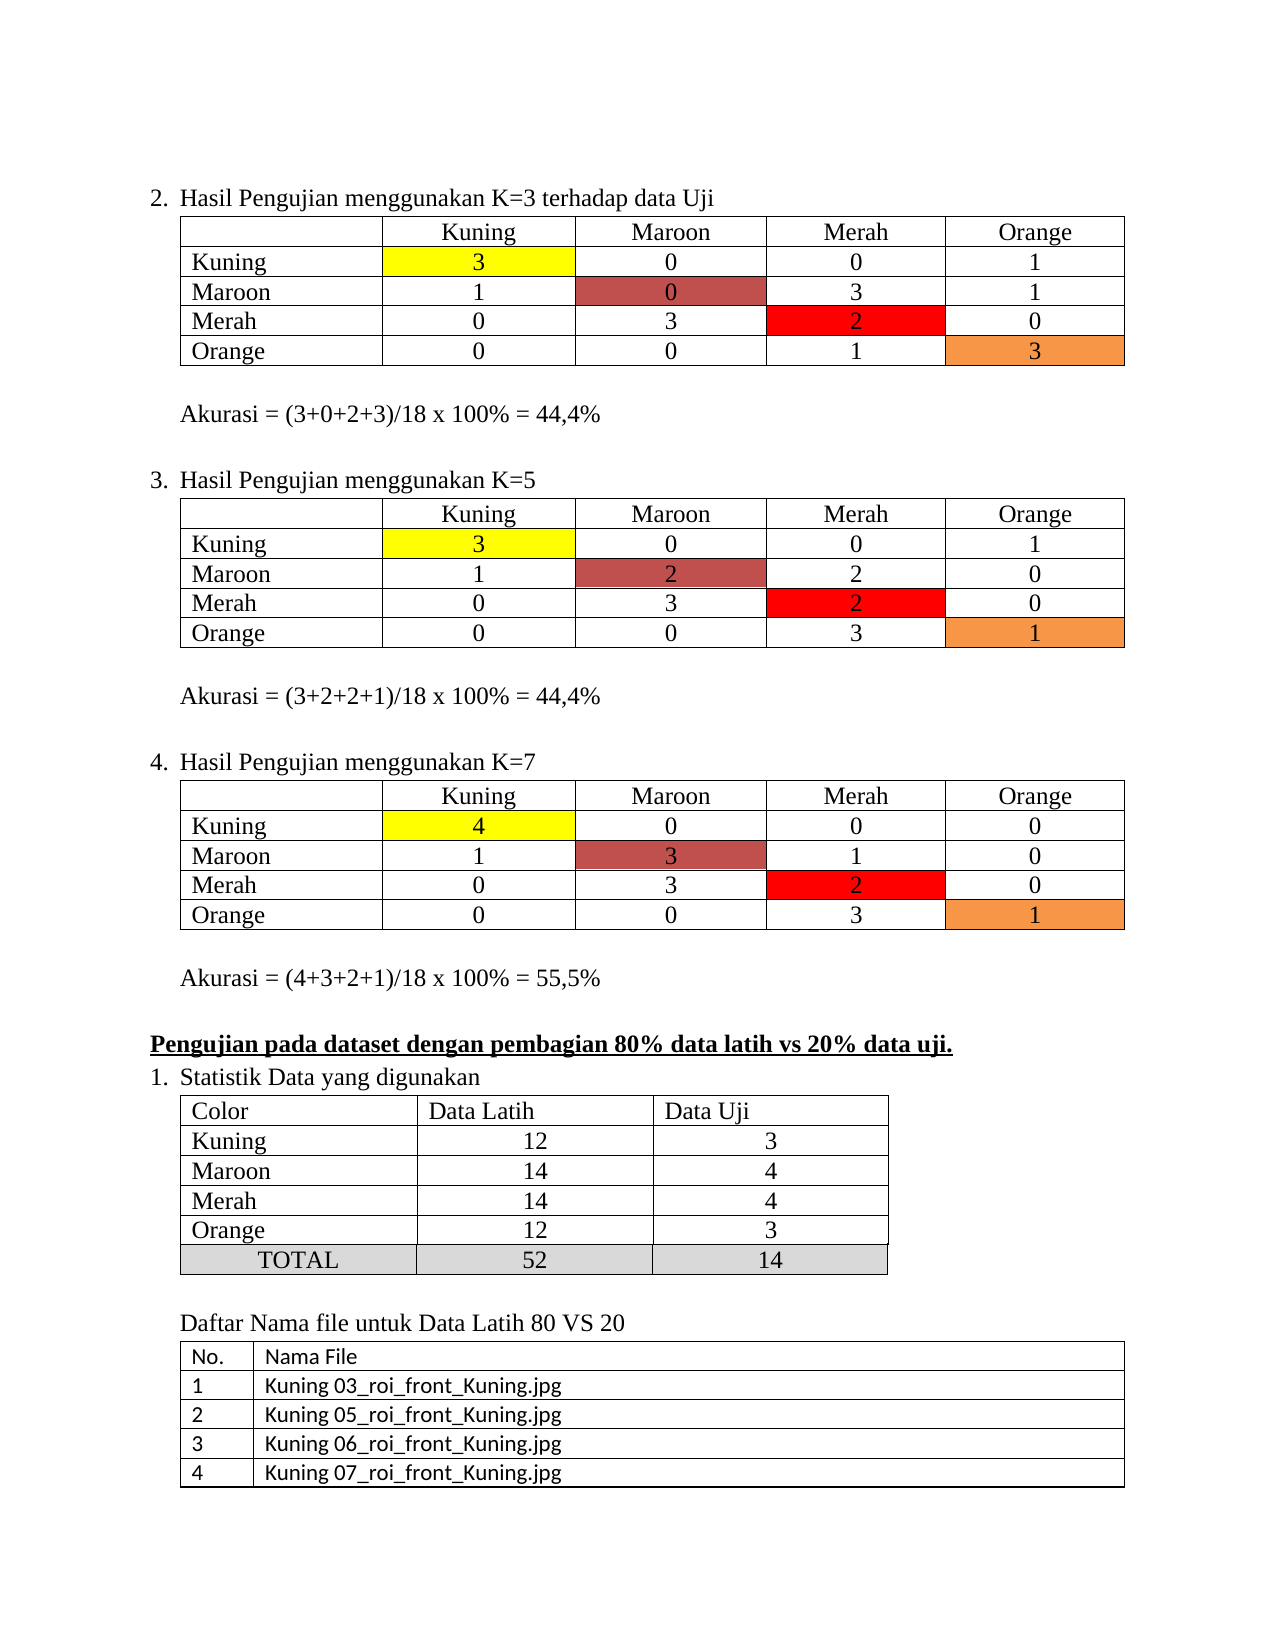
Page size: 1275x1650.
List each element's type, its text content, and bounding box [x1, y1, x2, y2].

list Hasil Pengujian menggunakan K=3 terhadap data Uji [150, 183, 1125, 212]
table_cell 1 [946, 277, 1124, 305]
table_cell 1 [383, 559, 575, 587]
table_cell 2 [767, 871, 945, 899]
table_header [181, 217, 382, 246]
table_cell 3 [767, 900, 945, 929]
table_cell 2 [181, 1400, 253, 1428]
table_cell 4 [654, 1156, 888, 1185]
table_header Orange [946, 499, 1124, 528]
table_cell 3 [383, 247, 575, 276]
list Statistik Data yang digunakan [150, 1062, 1125, 1091]
table_cell 2 [767, 559, 945, 587]
table_header Maroon [576, 217, 766, 246]
table_cell 1 [946, 529, 1124, 558]
table_cell 3 [181, 1429, 253, 1457]
table_header Orange [946, 217, 1124, 246]
table_cell 3 [767, 277, 945, 305]
table_header Kuning [383, 781, 575, 810]
table_cell 0 [946, 306, 1124, 335]
list Akurasi = (3+2+2+1)/18 x 100% = 44,4% [179, 681, 1125, 710]
table_header Maroon [576, 781, 766, 810]
table_cell Orange [181, 1216, 417, 1244]
table_cell 0 [576, 529, 766, 558]
table_cell TOTAL [181, 1245, 416, 1274]
table_cell 0 [576, 277, 766, 305]
table_cell 3 [946, 336, 1124, 365]
table_cell Merah [181, 871, 382, 899]
table_cell 0 [767, 529, 945, 558]
table_header Kuning [383, 499, 575, 528]
table_cell 0 [946, 811, 1124, 840]
table_cell 0 [576, 336, 766, 365]
table_cell Maroon [181, 277, 382, 305]
table_header [181, 781, 382, 810]
table_cell Kuning [181, 247, 382, 276]
table_cell 0 [383, 871, 575, 899]
table_cell 3 [576, 589, 766, 617]
table_cell 0 [576, 900, 766, 929]
text Pengujian pada dataset dengan pembagian 80% data latih vs 20% data uji. [150, 1029, 1125, 1058]
table_header Data Uji [654, 1096, 888, 1125]
list Akurasi = (4+3+2+1)/18 x 100% = 55,5% [179, 963, 1125, 992]
list Hasil Pengujian menggunakan K=7 [150, 747, 1125, 776]
table_header Merah [767, 217, 945, 246]
table_header Orange [946, 781, 1124, 810]
table_cell 0 [383, 336, 575, 365]
table_cell Maroon [181, 1156, 417, 1185]
table_cell Merah [181, 306, 382, 335]
table_cell 3 [576, 871, 766, 899]
table_cell 0 [383, 589, 575, 617]
table_cell Kuning [181, 529, 382, 558]
table_header Color [181, 1096, 417, 1125]
table_cell 2 [767, 306, 945, 335]
table_cell 52 [417, 1245, 652, 1274]
table_cell 0 [576, 247, 766, 276]
table_cell 0 [383, 306, 575, 335]
table_cell 1 [946, 900, 1124, 929]
table_cell 0 [946, 841, 1124, 869]
table_header Merah [767, 781, 945, 810]
table_cell 0 [946, 871, 1124, 899]
table_cell 0 [576, 811, 766, 840]
table_cell Orange [181, 336, 382, 365]
table_cell 14 [418, 1156, 653, 1185]
table_cell 4 [654, 1186, 888, 1214]
table_cell 14 [653, 1245, 887, 1274]
table_cell 0 [383, 900, 575, 929]
table_header Kuning [383, 217, 575, 246]
table_cell Maroon [181, 841, 382, 869]
table_header Merah [767, 499, 945, 528]
table_cell 1 [946, 247, 1124, 276]
table_cell Kuning 05_roi_front_Kuning.jpg [254, 1400, 1124, 1428]
table_cell 0 [576, 618, 766, 647]
table_cell Kuning 07_roi_front_Kuning.jpg [254, 1459, 1124, 1486]
table_cell 1 [383, 277, 575, 305]
list Akurasi = (3+0+2+3)/18 x 100% = 44,4% [179, 399, 1125, 428]
table_cell Orange [181, 618, 382, 647]
table_cell Kuning [181, 811, 382, 840]
table_cell 4 [383, 811, 575, 840]
table_cell 3 [654, 1216, 888, 1244]
table_cell 1 [383, 841, 575, 869]
table_cell 12 [418, 1216, 653, 1244]
table_cell 0 [767, 247, 945, 276]
table_cell 0 [946, 559, 1124, 587]
table_header [181, 499, 382, 528]
table_cell Orange [181, 900, 382, 929]
table_cell 1 [181, 1371, 253, 1399]
table_cell Maroon [181, 559, 382, 587]
table_header No. [181, 1342, 253, 1370]
table_cell 3 [654, 1126, 888, 1155]
table_header Nama File [254, 1342, 1124, 1370]
table_cell 0 [383, 618, 575, 647]
table_cell 1 [767, 841, 945, 869]
table_cell Merah [181, 1186, 417, 1214]
list Daftar Nama file untuk Data Latih 80 VS 20 [179, 1308, 1125, 1337]
table_cell Kuning 03_roi_front_Kuning.jpg [254, 1371, 1124, 1399]
table_cell 0 [767, 811, 945, 840]
table_cell 12 [418, 1126, 653, 1155]
table_cell 1 [767, 336, 945, 365]
table_cell 0 [946, 589, 1124, 617]
list Hasil Pengujian menggunakan K=5 [150, 465, 1125, 494]
table_cell 3 [383, 529, 575, 558]
table_cell 3 [576, 306, 766, 335]
table_cell 3 [767, 618, 945, 647]
table_cell 14 [418, 1186, 653, 1214]
table_cell 1 [946, 618, 1124, 647]
table_cell 4 [181, 1459, 253, 1486]
table_header Maroon [576, 499, 766, 528]
table_cell Kuning [181, 1126, 417, 1155]
table_header Data Latih [418, 1096, 653, 1125]
table_cell 2 [576, 559, 766, 587]
table_cell Kuning 06_roi_front_Kuning.jpg [254, 1429, 1124, 1457]
table_cell 2 [767, 589, 945, 617]
table_cell 3 [576, 841, 766, 869]
table_cell Merah [181, 589, 382, 617]
